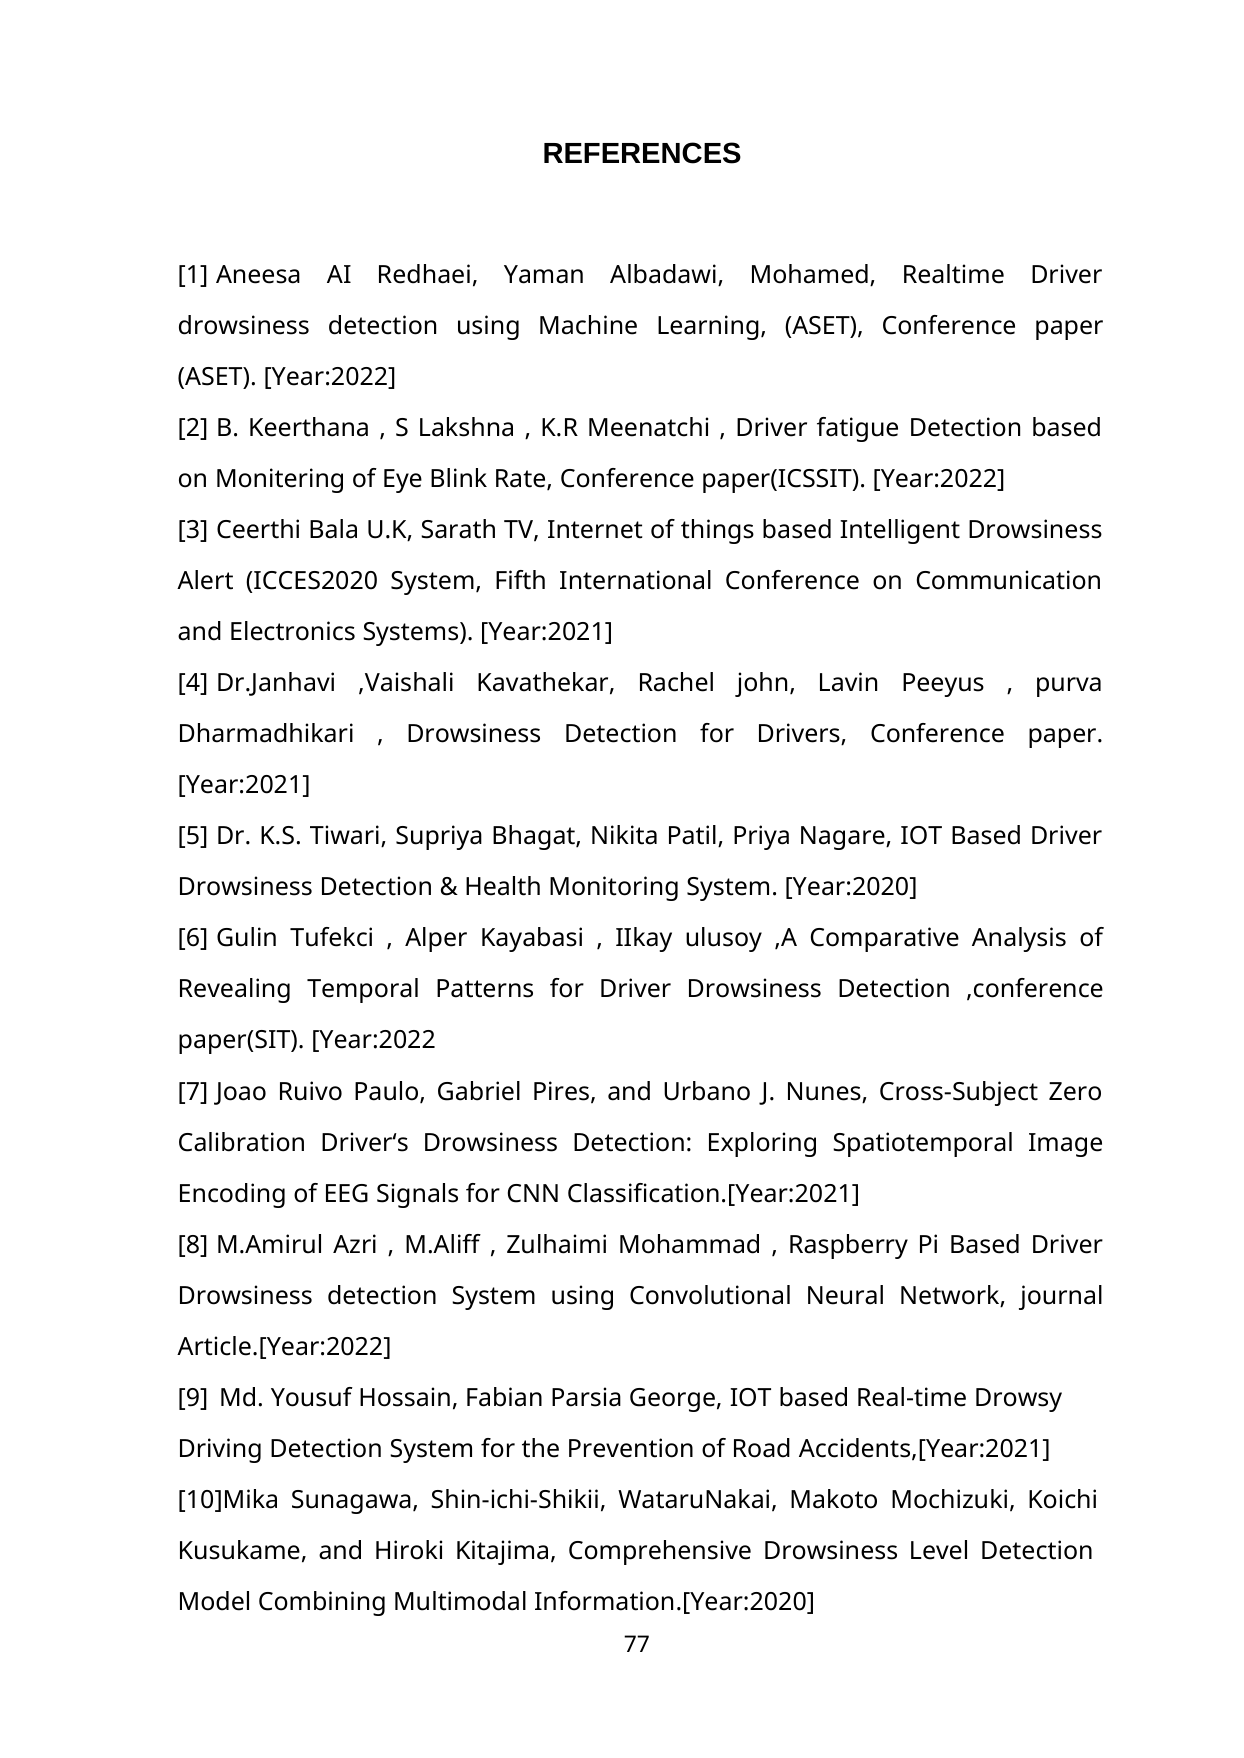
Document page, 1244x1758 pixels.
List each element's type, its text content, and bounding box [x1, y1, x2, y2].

list M.Amirul Azri , M.Aliff , Zulhaimi Mohammad , Raspberry Pi Based Driver Drowsiness detection System using Convolutional Neural Network, journal Article.[Year:2022] [177, 1226, 1103, 1363]
list Md. Yousuf Hossain, Fabian Parsia George, IOT based Real-time Drowsy Driving Detection System for the Prevention of Road Accidents,[Year:2021] [10]Mika Sunagawa, Shin-ichi-Shikii, WataruNakai, Makoto Mochizuki, Koichi Kusukame, and Hiroki Kitajima, Comprehensive Drowsiness Level Detection Model Combining Multimodal Information.[Year:2020] [177, 1380, 1104, 1618]
list Dr. K.S. Tiwari, Supriya Bhagat, Nikita Patil, Priya Nagare, IOT Based Driver Drowsiness Detection & Health Monitoring System. [Year:2020] [177, 818, 1103, 903]
list Joao Ruivo Paulo, Gabriel Pires, and Urbano J. Nunes, Cross-Subject Zero Calibration Driver‘s Drowsiness Detection: Exploring Spatiotemporal Image Encoding of EEG Signals for CNN Classification.[Year:2021] [177, 1073, 1103, 1209]
list Aneesa AI Redhaei, Yaman Albadawi, Mohamed, Realtime Driver drowsiness detection using Machine Learning, (ASET), Conference paper (ASET). [Year:2022] [177, 257, 1103, 393]
list Ceerthi Bala U.K, Sarath TV, Internet of things based Intelligent Drowsiness Alert (ICCES2020 System, Fifth International Conference on Communication and Electronics Systems). [Year:2021] [177, 512, 1103, 648]
list B. Keerthana , S Lakshna , K.R Meenatchi , Driver fatigue Detection based on Monitering of Eye Blink Rate, Conference paper(ICSSIT). [Year:2022] [177, 410, 1103, 495]
list Gulin Tufekci , Alper Kayabasi , IIkay ulusoy ,A Comparative Analysis of Revealing Temporal Patterns for Driver Drowsiness Detection ,conference paper(SIT). [Year:2022 [177, 920, 1104, 1056]
subtitle REFERENCES [448, 136, 836, 170]
list Dr.Janhavi ,Vaishali Kavathekar, Rachel john, Lavin Peeyus , purva Dharmadhikari , Drowsiness Detection for Drivers, Conference paper. [Year:2021] [177, 665, 1103, 801]
